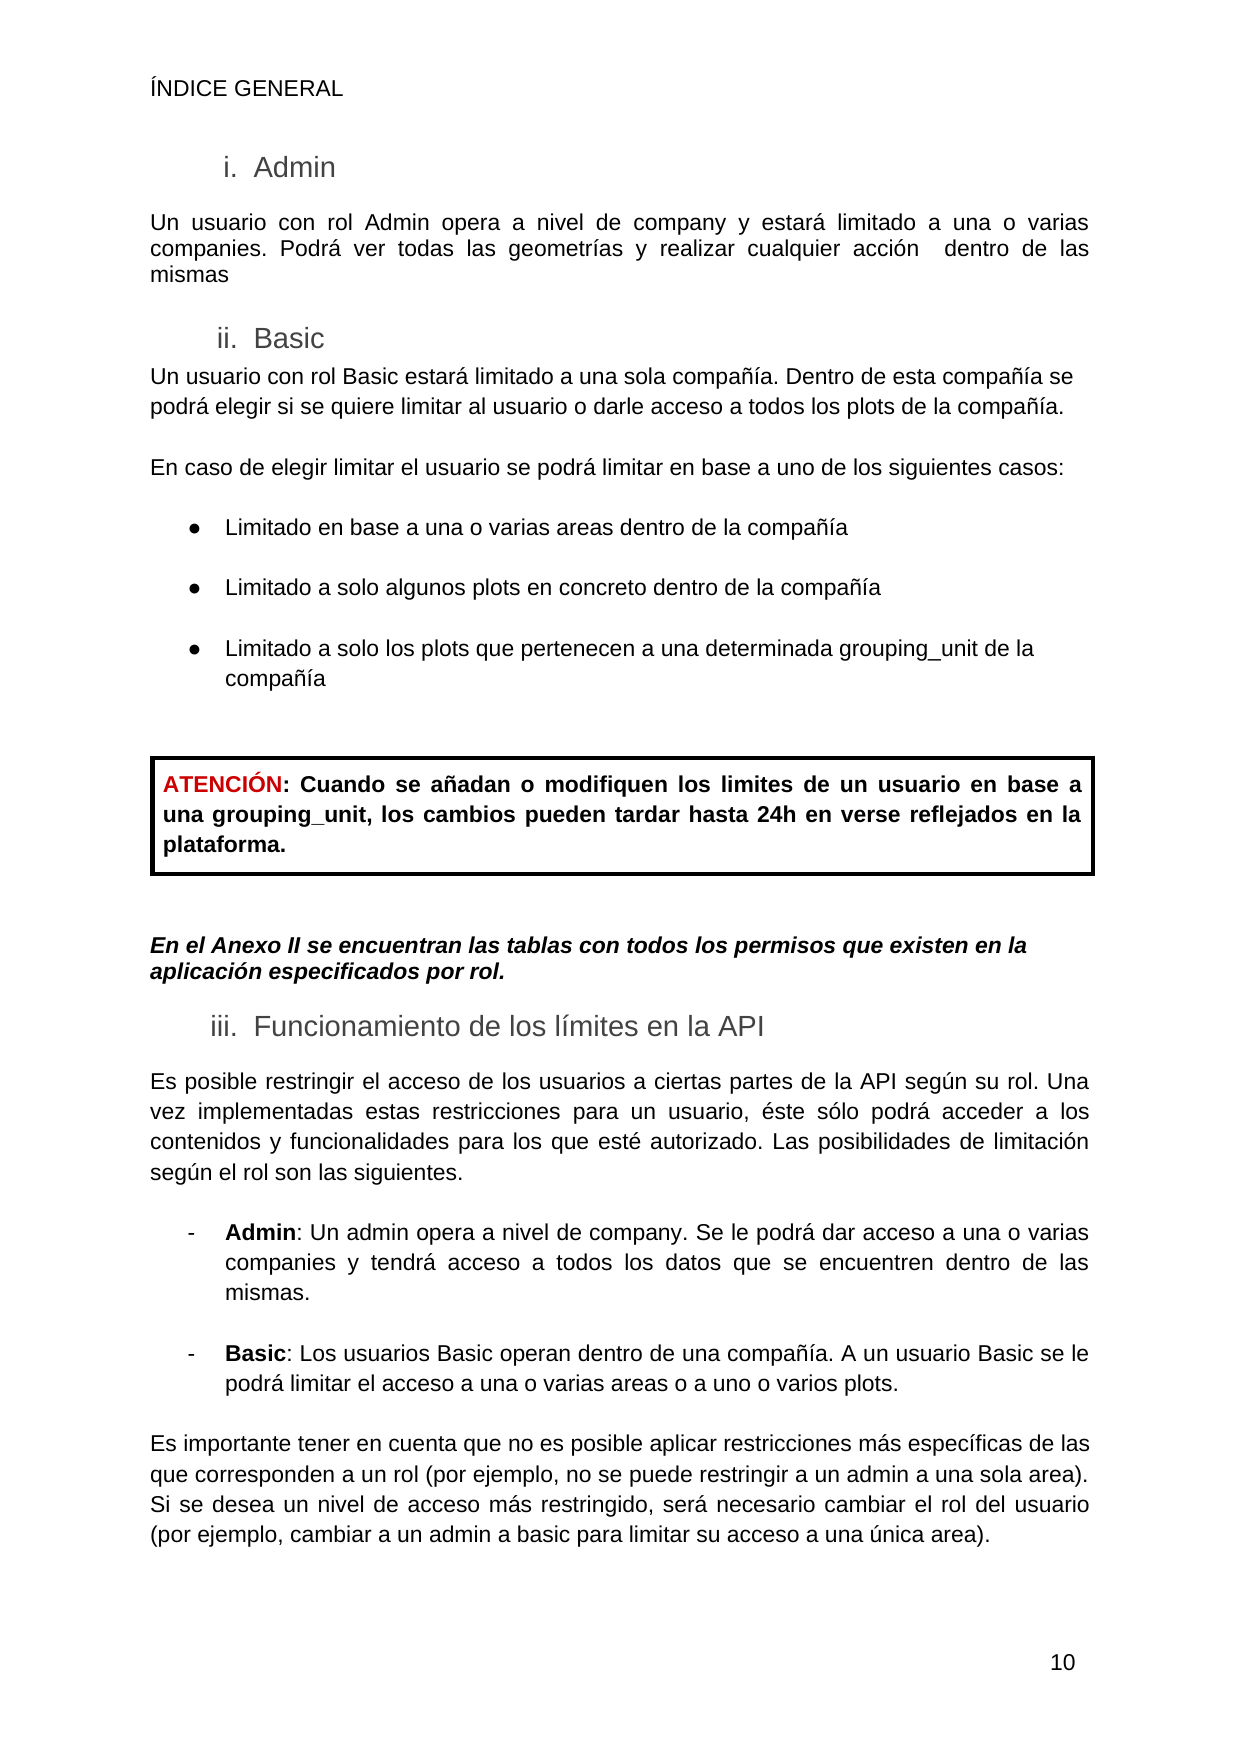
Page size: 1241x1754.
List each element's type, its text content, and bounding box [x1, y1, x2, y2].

subtitle Basic [238, 321, 1090, 354]
text Es posible restringir el acceso de los usuarios a ciertas partes de la API según su rol. Una vez implementadas estas restricciones para un usuario, éste sólo podrá acceder a los contenidos y funcionalidades para los que esté autorizado. Las posibilidades de limitación según el rol son las siguientes. [150, 1068, 1090, 1185]
text En el Anexo II se encuentran las tablas con todos los permisos que existen en la aplicación especificados por rol. [150, 932, 1090, 984]
text Es importante tener en cuenta que no es posible aplicar restricciones más específicas de las que corresponden a un rol (por ejemplo, no se puede restringir a un admin a una sola area). Si se desea un nivel de acceso más restringido, será necesario cambiar el rol del usuario (por ejemplo, cambiar a un admin a basic para limitar su acceso a una única area). [150, 1430, 1090, 1547]
list Basic: Los usuarios Basic operan dentro de una compañía. A un usuario Basic se le podrá limitar el acceso a una o varias areas o a uno o varios plots. [187, 1340, 1090, 1396]
list Admin: Un admin opera a nivel de company. Se le podrá dar acceso a una o varias companies y tendrá acceso a todos los datos que se encuentren dentro de las mismas. [187, 1219, 1090, 1306]
list Limitado a solo algunos plots en concreto dentro de la compañía [187, 574, 1090, 601]
text En caso de elegir limitar el usuario se podrá limitar en base a uno de los siguientes casos: [150, 453, 1090, 480]
table_header ATENCIÓN: Cuando se añadan o modifiquen los limites de un usuario en base a una grouping_unit, los cambios pueden tardar hasta 24h en verse reflejados en la plataforma. [155, 760, 1091, 872]
text Un usuario con rol Admin opera a nivel de company y estará limitado a una o varias companies. Podrá ver todas las geometrías y realizar cualquier acción dentro de las mismas [150, 208, 1090, 288]
subtitle Admin [238, 150, 1090, 183]
text Un usuario con rol Basic estará limitado a una sola compañía. Dentro de esta compañía se podrá elegir si se quiere limitar al usuario o darle acceso a todos los plots de la compañía. [150, 363, 1090, 419]
list Limitado a solo los plots que pertenecen a una determinada grouping_unit de la compañía [187, 635, 1090, 691]
list Limitado en base a una o varias areas dentro de la compañía [187, 514, 1090, 540]
subtitle Funcionamiento de los límites en la API [238, 1009, 1090, 1043]
